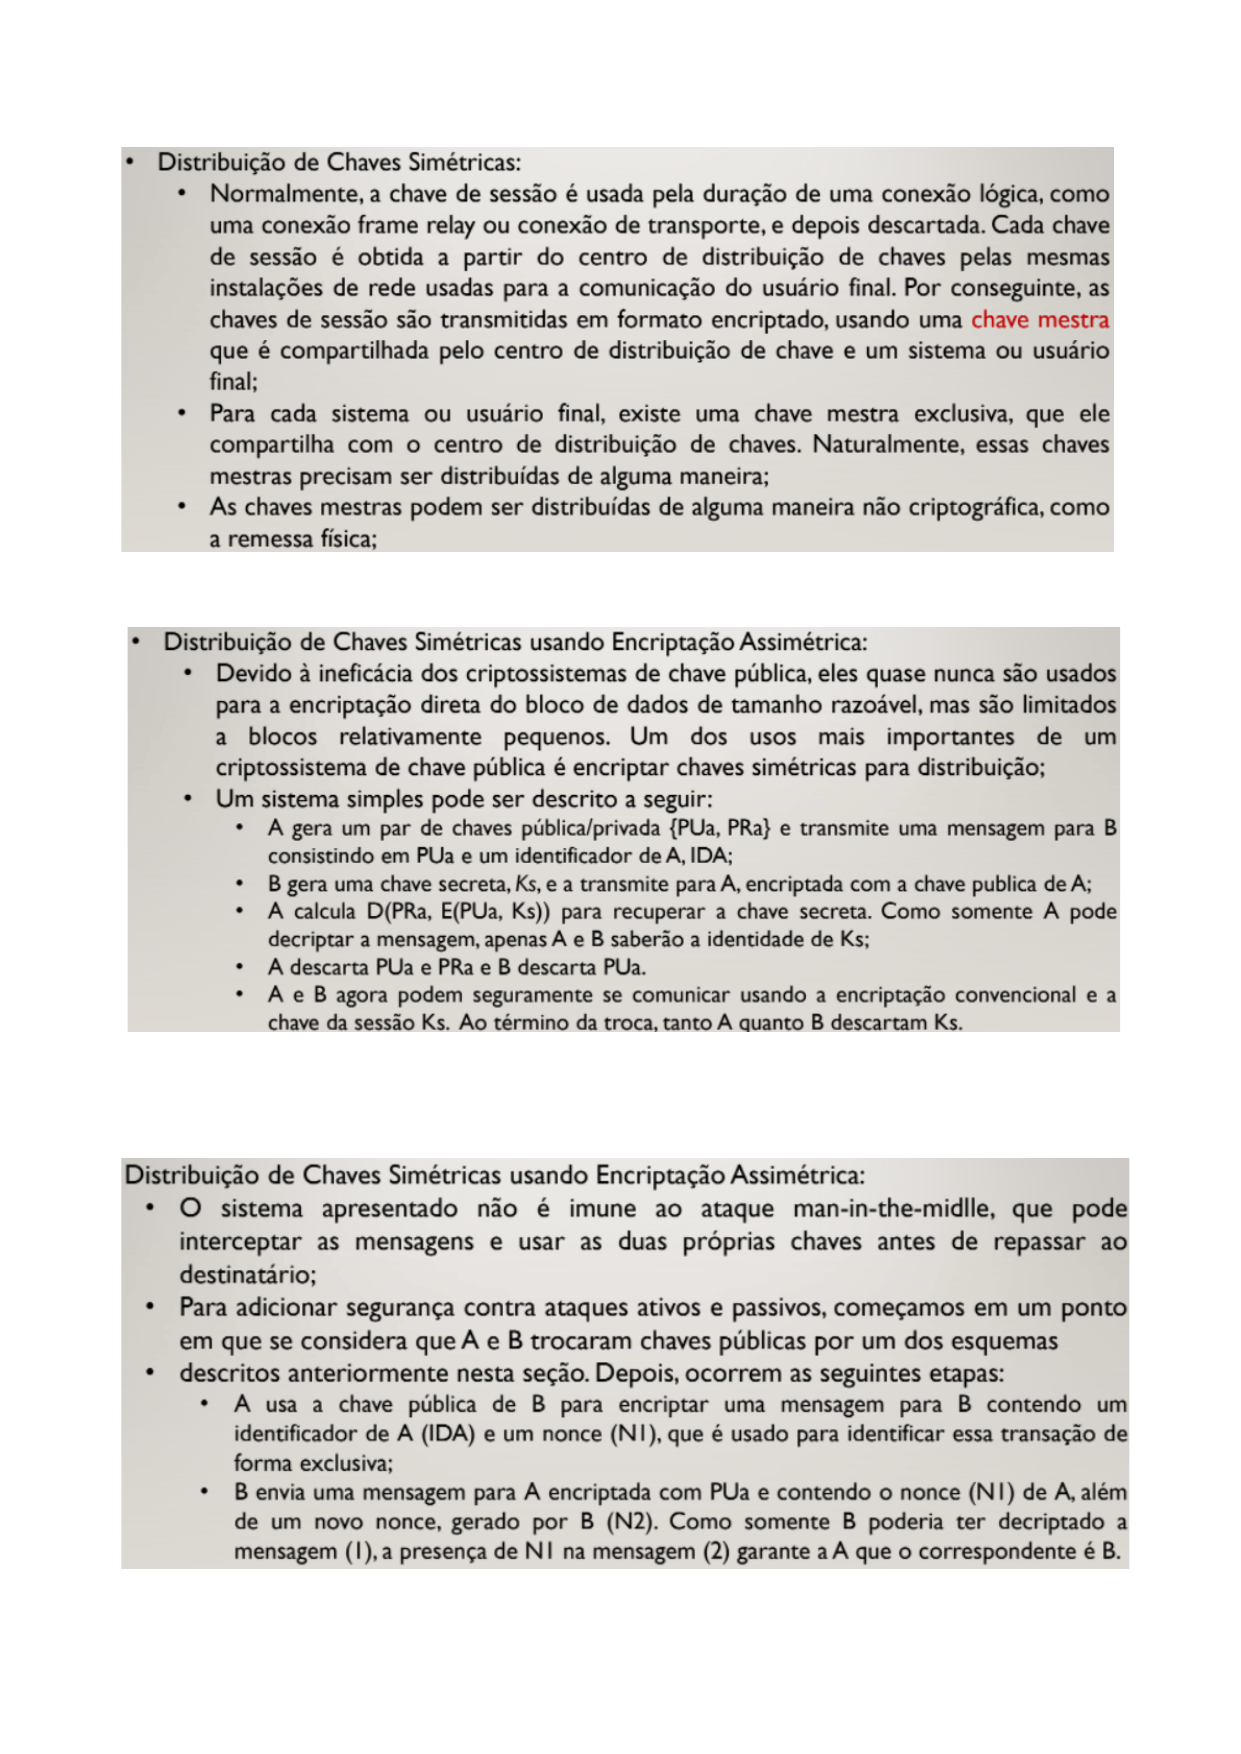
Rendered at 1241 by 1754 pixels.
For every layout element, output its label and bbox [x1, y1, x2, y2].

picture [120, 1158, 1130, 1568]
picture [126, 627, 1120, 1030]
picture [120, 147, 1114, 551]
